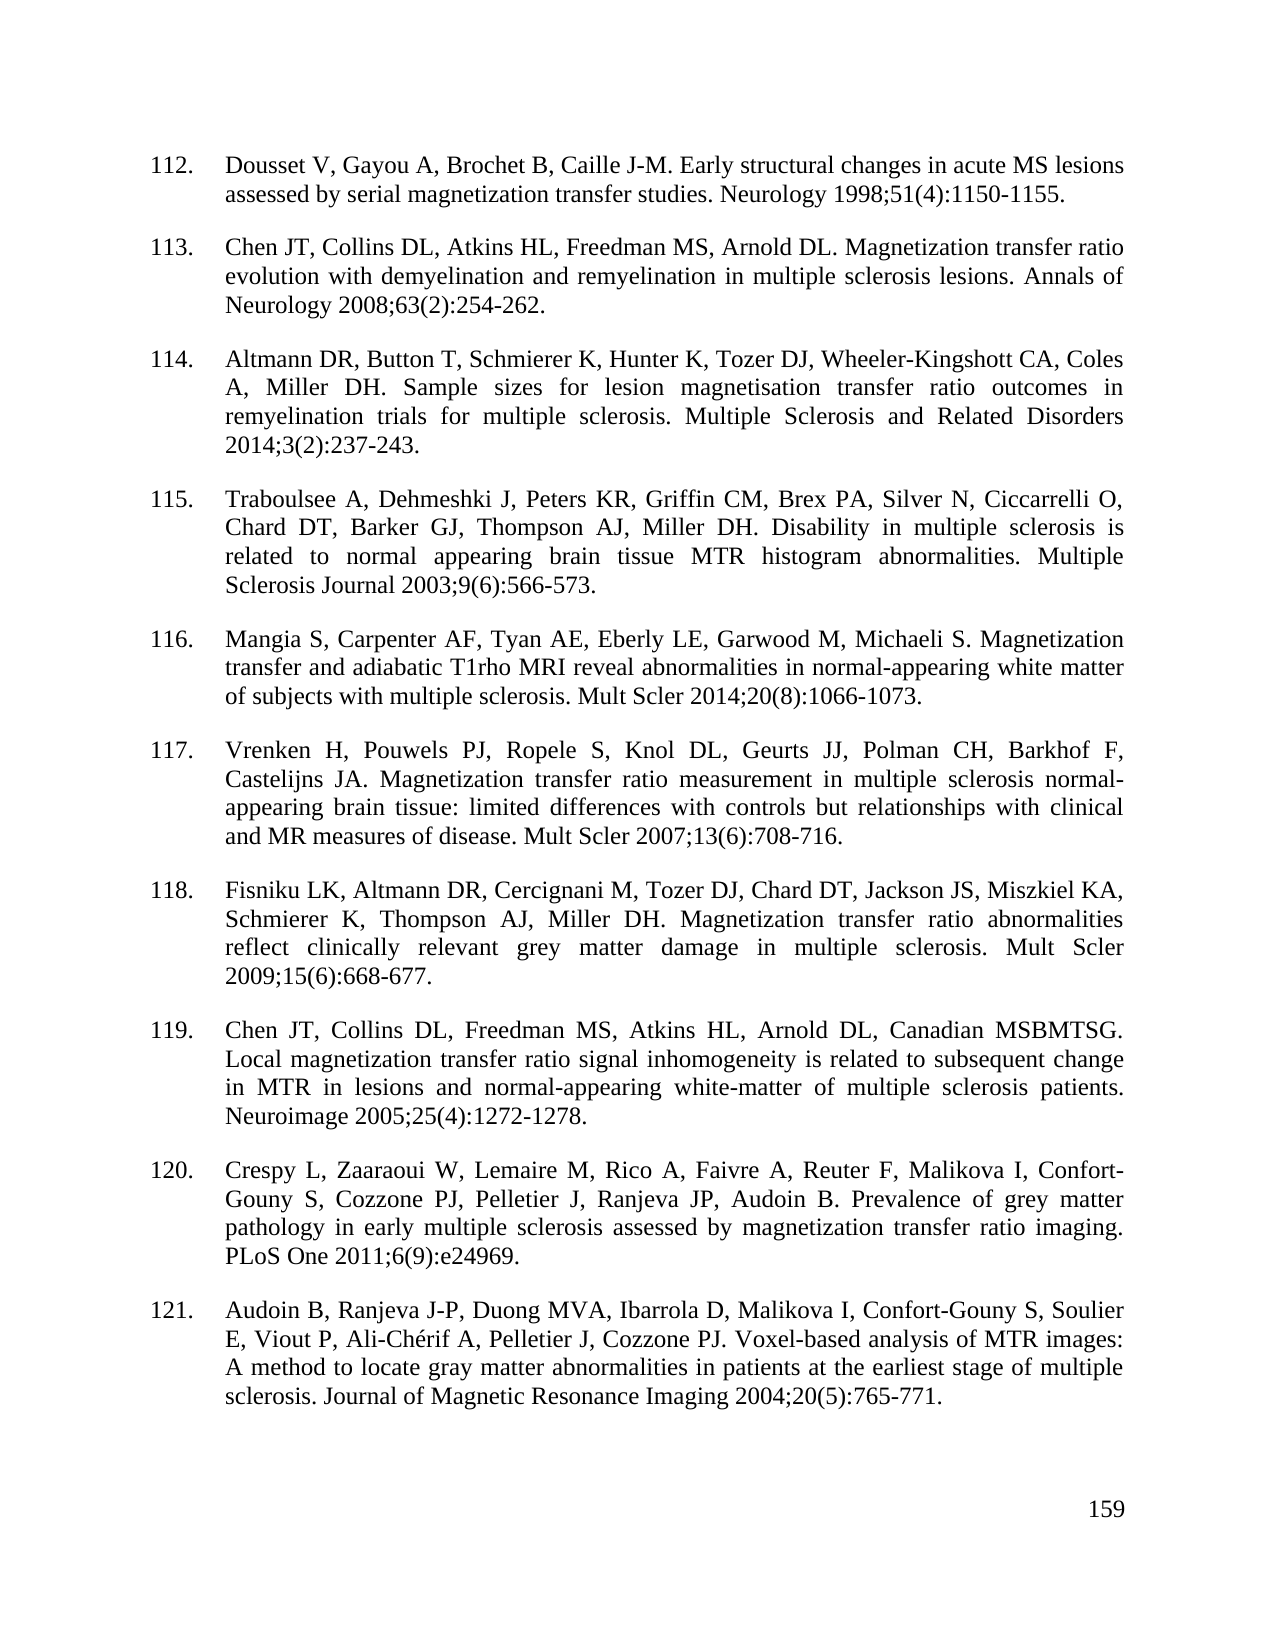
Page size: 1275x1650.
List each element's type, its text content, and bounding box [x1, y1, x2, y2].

text 115. Traboulsee A, Dehmeshki J, Peters KR, Griffin CM, Brex PA, Silver N, Ciccarrelli O, Chard DT, Barker GJ, Thompson AJ, Miller DH. Disability in multiple sclerosis is related to normal appearing brain tissue MTR histogram abnormalities. Multiple Sclerosis Journal 2003;9(6):566-573. [150, 484, 1125, 599]
text 117. Vrenken H, Pouwels PJ, Ropele S, Knol DL, Geurts JJ, Polman CH, Barkhof F, Castelijns JA. Magnetization transfer ratio measurement in multiple sclerosis normal-appearing brain tissue: limited differences with controls but relationships with clinical and MR measures of disease. Mult Scler 2007;13(6):708-716. [150, 735, 1125, 850]
text 116. Mangia S, Carpenter AF, Tyan AE, Eberly LE, Garwood M, Michaeli S. Magnetization transfer and adiabatic T1rho MRI reveal abnormalities in normal-appearing white matter of subjects with multiple sclerosis. Mult Scler 2014;20(8):1066-1073. [150, 624, 1125, 710]
text 121. Audoin B, Ranjeva J-P, Duong MVA, Ibarrola D, Malikova I, Confort-Gouny S, Soulier E, Viout P, Ali-Chérif A, Pelletier J, Cozzone PJ. Voxel-based analysis of MTR images: A method to locate gray matter abnormalities in patients at the earliest stage of multiple sclerosis. Journal of Magnetic Resonance Imaging 2004;20(5):765-771. [150, 1295, 1125, 1410]
text 112. Dousset V, Gayou A, Brochet B, Caille J-M. Early structural changes in acute MS lesions assessed by serial magnetization transfer studies. Neurology 1998;51(4):1150-1155. [150, 150, 1125, 207]
text 119. Chen JT, Collins DL, Freedman MS, Atkins HL, Arnold DL, Canadian MSBMTSG. Local magnetization transfer ratio signal inhomogeneity is related to subsequent change in MTR in lesions and normal-appearing white-matter of multiple sclerosis patients. Neuroimage 2005;25(4):1272-1278. [150, 1015, 1125, 1130]
text 120. Crespy L, Zaaraoui W, Lemaire M, Rico A, Faivre A, Reuter F, Malikova I, Confort-Gouny S, Cozzone PJ, Pelletier J, Ranjeva JP, Audoin B. Prevalence of grey matter pathology in early multiple sclerosis assessed by magnetization transfer ratio imaging. PLoS One 2011;6(9):e24969. [150, 1155, 1125, 1270]
text 113. Chen JT, Collins DL, Atkins HL, Freedman MS, Arnold DL. Magnetization transfer ratio evolution with demyelination and remyelination in multiple sclerosis lesions. Annals of Neurology 2008;63(2):254-262. [150, 232, 1125, 319]
text 114. Altmann DR, Button T, Schmierer K, Hunter K, Tozer DJ, Wheeler-Kingshott CA, Coles A, Miller DH. Sample sizes for lesion magnetisation transfer ratio outcomes in remyelination trials for multiple sclerosis. Multiple Sclerosis and Related Disorders 2014;3(2):237-243. [150, 344, 1125, 459]
text 118. Fisniku LK, Altmann DR, Cercignani M, Tozer DJ, Chard DT, Jackson JS, Miszkiel KA, Schmierer K, Thompson AJ, Miller DH. Magnetization transfer ratio abnormalities reflect clinically relevant grey matter damage in multiple sclerosis. Mult Scler 2009;15(6):668-677. [150, 875, 1125, 990]
